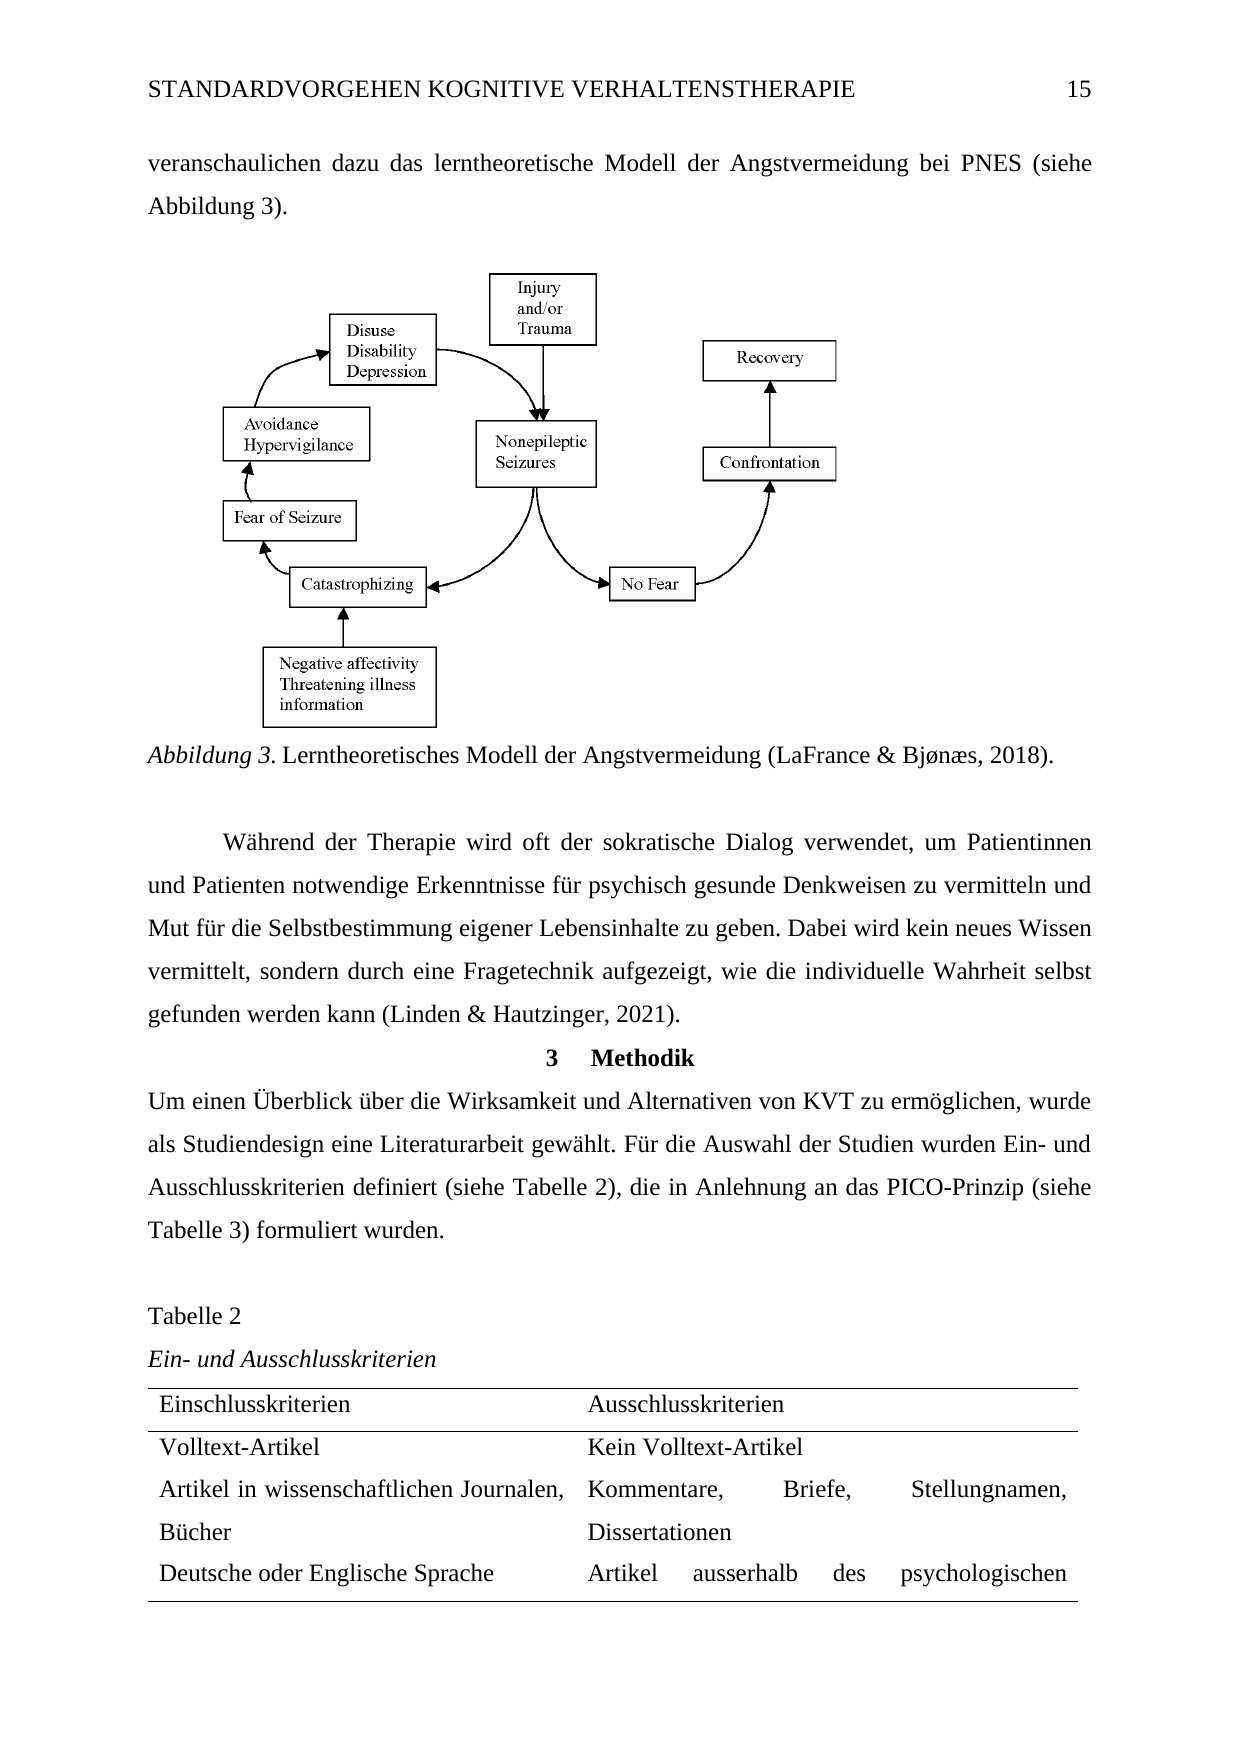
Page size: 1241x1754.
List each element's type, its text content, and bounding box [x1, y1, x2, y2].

table_cell Kein Volltext-Artikel [576, 1432, 1078, 1474]
table_header Einschlusskriterien [148, 1389, 576, 1431]
text Während der Therapie wird oft der sokratische Dialog verwendet, um Patientinnen und Patienten notwendige Erkenntnisse für psychisch gesunde Denkweisen zu vermitteln und Mut für die Selbstbestimmung eigener Lebensinhalte zu geben. Dabei wird kein neues Wissen vermittelt, sondern durch eine Fragetechnik aufgezeigt, wie die individuelle Wahrheit selbst gefunden werden kann (Linden & Hautzinger, 2021). [148, 827, 1092, 1028]
picture [222, 273, 837, 728]
table_cell Volltext-Artikel [148, 1432, 576, 1474]
table_header Ausschlusskriterien [576, 1389, 1078, 1431]
subtitle Methodik [148, 1043, 1092, 1071]
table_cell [576, 1558, 1078, 1601]
text Um einen Überblick über die Wirksamkeit und Alternativen von KVT zu ermöglichen, wurde als Studiendesign eine Literaturarbeit gewählt. Für die Auswahl der Studien wurden Ein- und Ausschlusskriterien definiert (siehe Tabelle 2), die in Anlehnung an das PICO-Prinzip (siehe Tabelle 3) formuliert wurden. [148, 1086, 1092, 1244]
table_cell Kommentare, Briefe, Stellungnamen, Dissertationen [576, 1474, 1078, 1558]
table_cell Artikel in wissenschaftlichen Journalen, Bücher [148, 1474, 576, 1558]
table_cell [148, 1558, 576, 1601]
text Tabelle 2 Ein- und Ausschlusskriterien [148, 1301, 1092, 1373]
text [148, 148, 1092, 219]
text Abbildung 3. Lerntheoretisches Modell der Angstvermeidung (LaFrance & Bjønæs, 2018). [148, 741, 1092, 769]
